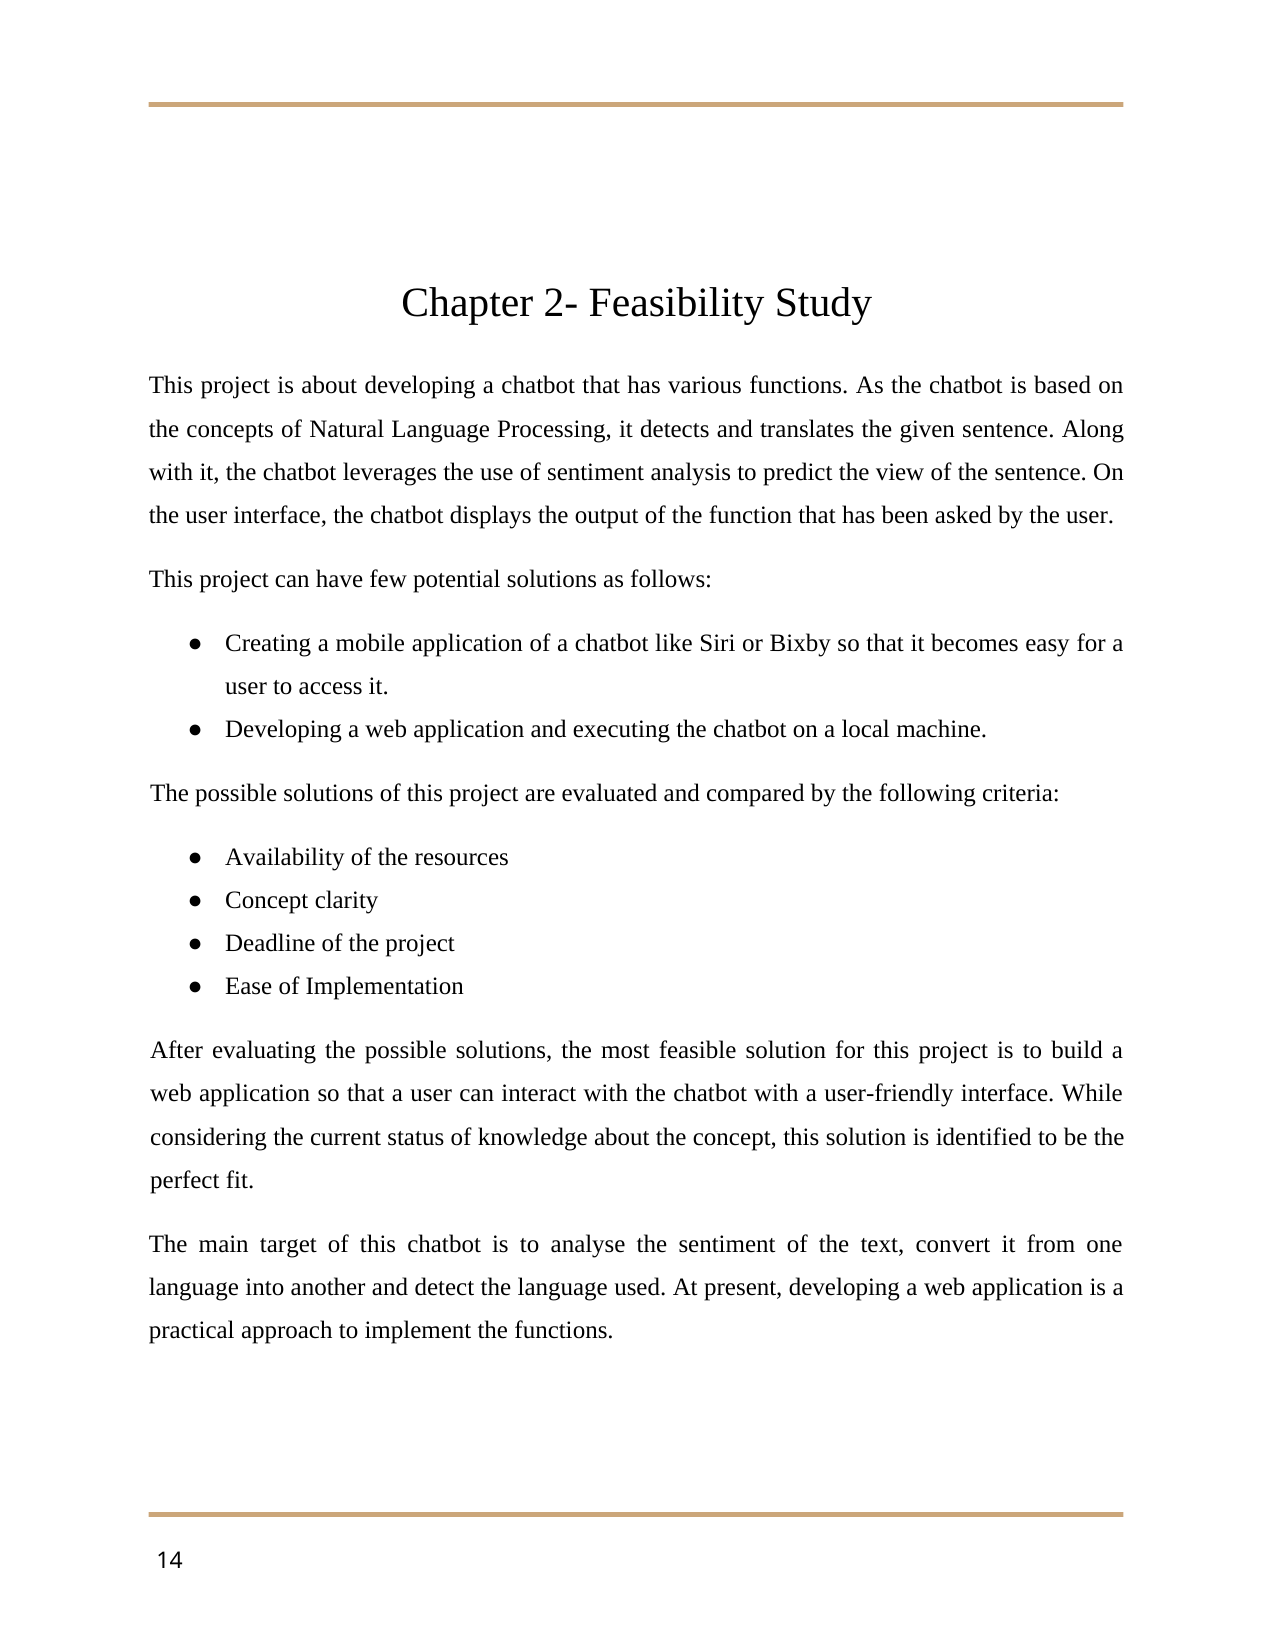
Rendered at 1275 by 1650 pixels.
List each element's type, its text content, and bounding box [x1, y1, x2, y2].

text After evaluating the possible solutions, the most feasible solution for this project is to build a web application so that a user can interact with the chatbot with a user-friendly interface. While considering the current status of knowledge about the concept, this solution is identified to be the perfect fit. [150, 1035, 1125, 1193]
list Developing a web application and executing the chatbot on a local machine. [187, 714, 1125, 743]
text Chapter 2- Feasibility Study [148, 278, 1125, 326]
text The main target of this chatbot is to analyse the sentiment of the text, convert it from one language into another and detect the language used. At present, developing a web application is a practical approach to implement the functions. [148, 1229, 1125, 1344]
text This project is about developing a chatbot that has various functions. As the chatbot is based on the concepts of Natural Language Processing, it detects and translates the given sentence. Along with it, the chatbot leverages the use of sentiment analysis to predict the view of the sentence. On the user interface, the chatbot displays the output of the function that has been asked by the user. [148, 371, 1125, 529]
list Ease of Implementation [187, 971, 1125, 1000]
text This project can have few potential solutions as follows: [148, 564, 1125, 593]
text The possible solutions of this project are evaluated and compared by the following criteria: [150, 778, 1125, 807]
list Availability of the resources [187, 842, 1125, 871]
list Creating a mobile application of a chatbot like Siri or Bixby so that it becomes easy for a user to access it. [187, 628, 1125, 700]
list Concept clarity [187, 885, 1125, 914]
picture [148, 102, 1124, 107]
picture [148, 1512, 1124, 1517]
list Deadline of the project [187, 928, 1125, 957]
